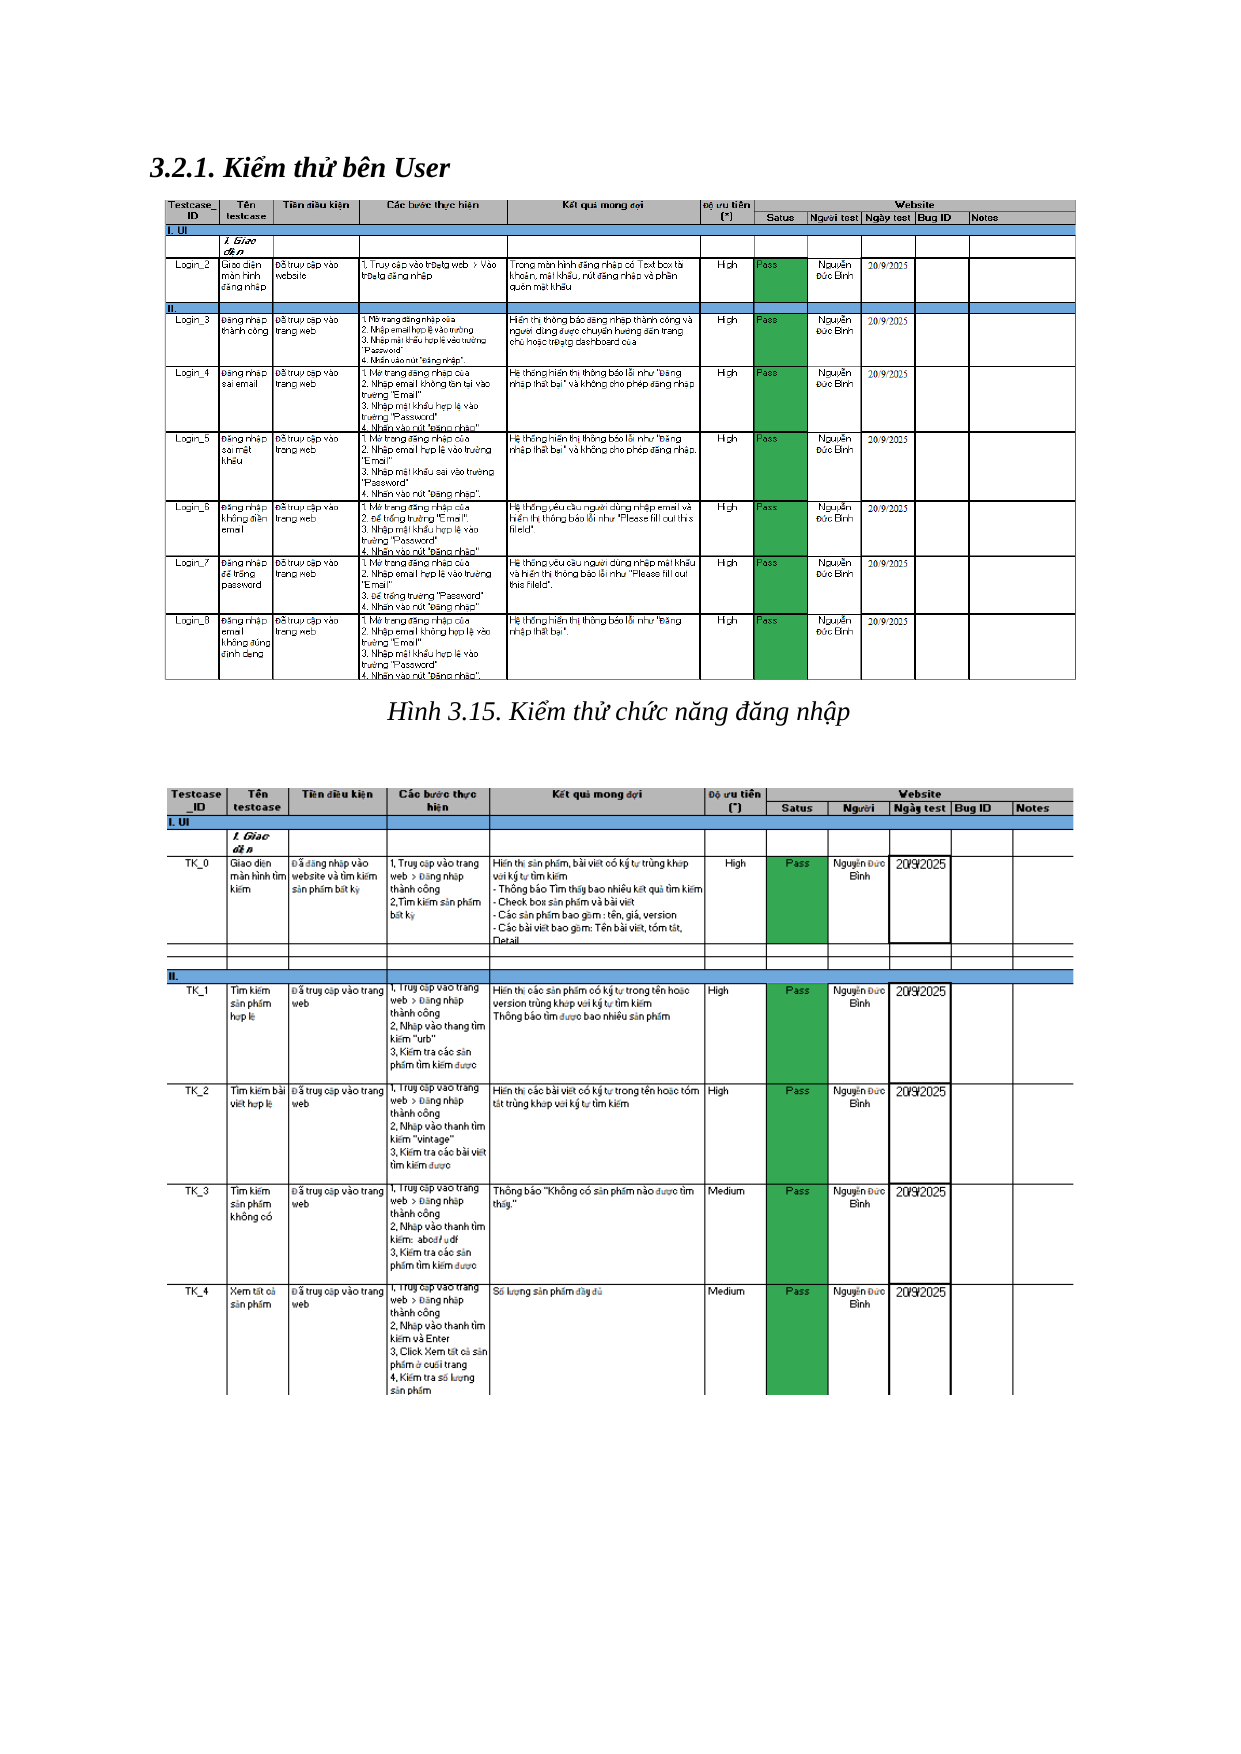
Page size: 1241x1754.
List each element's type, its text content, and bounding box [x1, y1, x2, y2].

text Hình 3.15. Kiểm thử chức năng đăng nhập [150, 695, 1090, 727]
subtitle 3.2.1. Kiểm thử bên User [150, 150, 1090, 183]
picture [164, 200, 1076, 680]
picture [167, 788, 1074, 1395]
